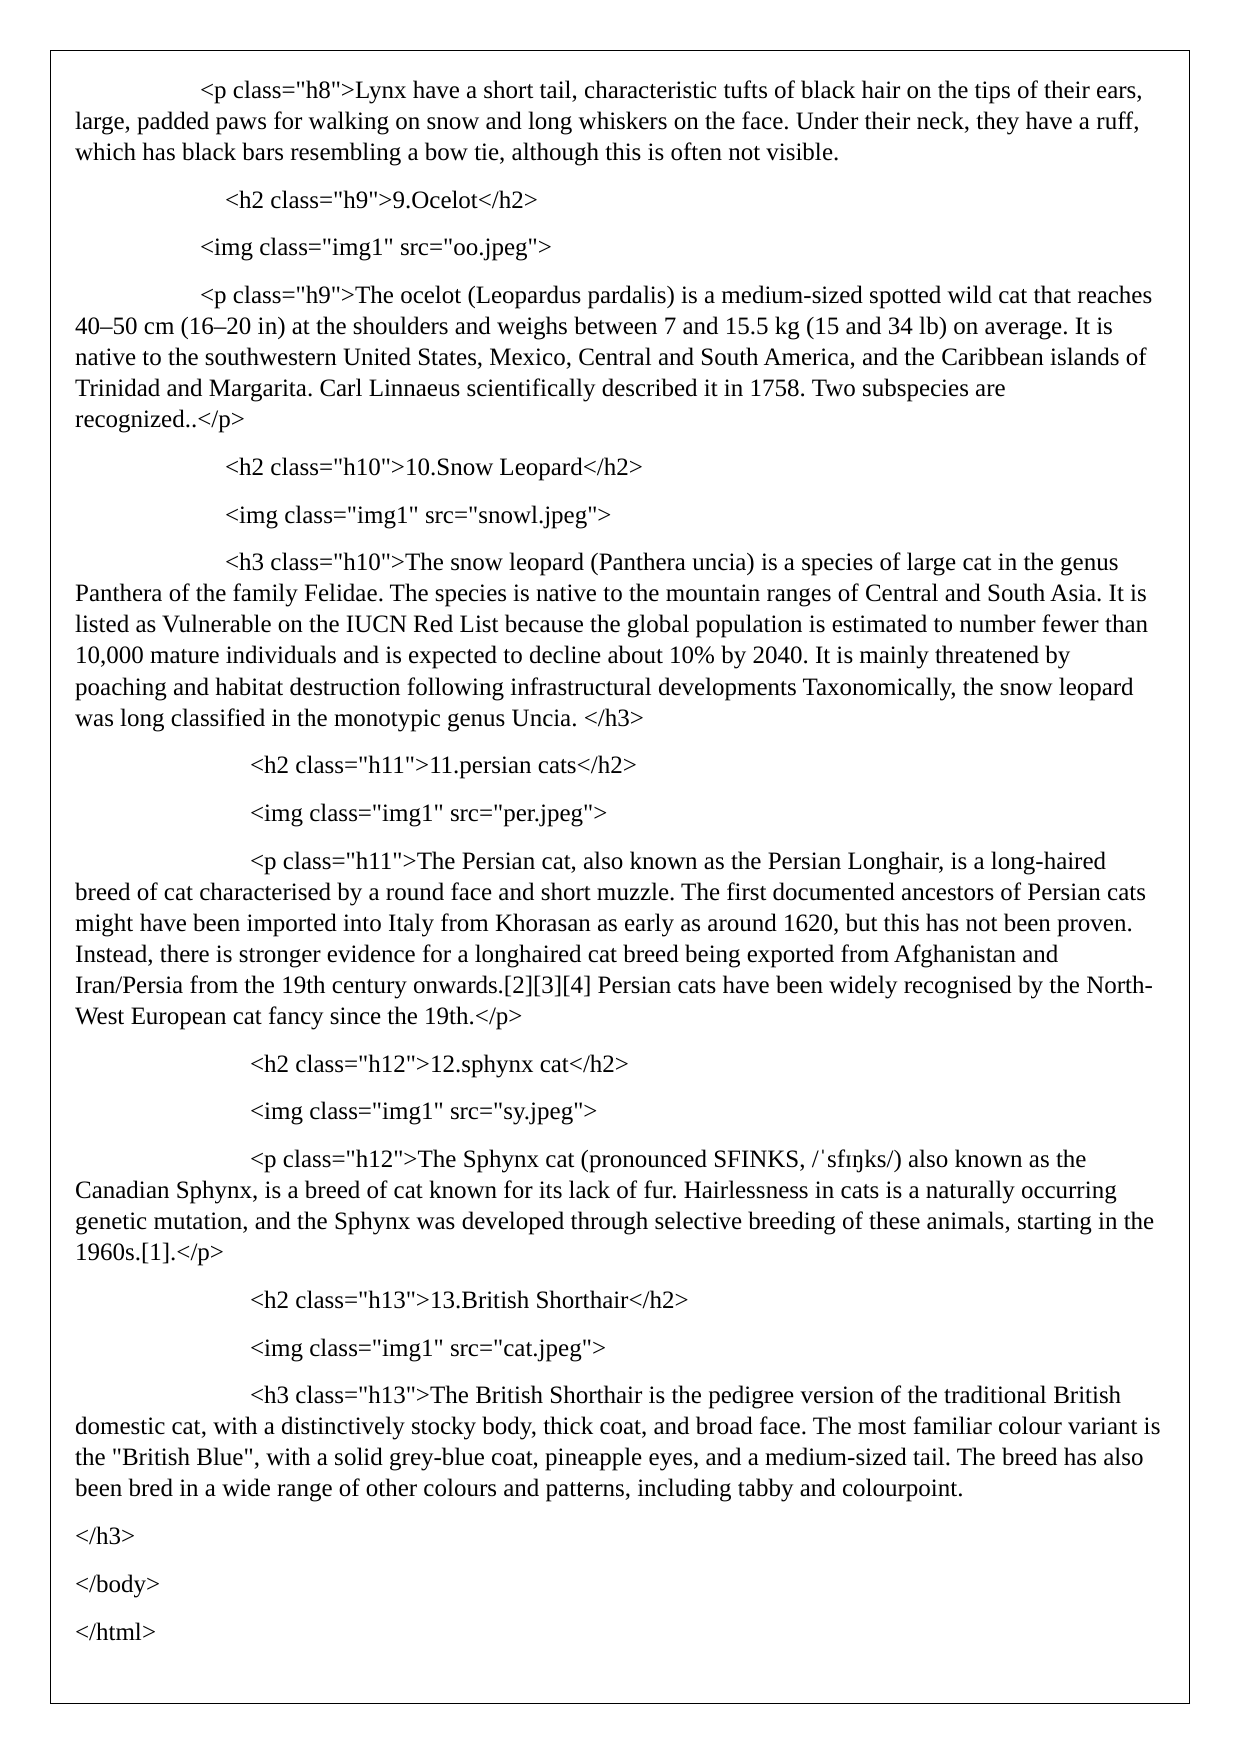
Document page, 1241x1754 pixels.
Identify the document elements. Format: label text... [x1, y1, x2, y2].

text <h2 class="h10">10.Snow Leopard</h2> [75, 452, 1165, 481]
text <h3 class="h10">The snow leopard (Panthera uncia) is a species of large cat in the genus Panthera of the family Felidae. The species is native to the mountain ranges of Central and South Asia. It is listed as Vulnerable on the IUCN Red List because the global population is estimated to number fewer than 10,000 mature individuals and is expected to decline about 10% by 2040. It is mainly threatened by poaching and habitat destruction following infrastructural developments Taxonomically, the snow leopard was long classified in the monotypic genus Uncia. </h3> [75, 547, 1165, 731]
text <img class="img1" src="sy.jpeg"> [75, 1096, 1165, 1125]
text <img class="img1" src="snowl.jpeg"> [75, 500, 1165, 528]
text <h2 class="h11">11.persian cats</h2> [75, 750, 1165, 779]
text <p class="h12">The Sphynx cat (pronounced SFINKS, /ˈsfɪŋks/) also known as the Canadian Sphynx, is a breed of cat known for its lack of fur. Hairlessness in cats is a naturally occurring genetic mutation, and the Sphynx was developed through selective breeding of these animals, starting in the 1960s.[1].</p> [75, 1144, 1165, 1266]
text <img class="img1" src="oo.jpeg"> [75, 232, 1165, 261]
text <h2 class="h13">13.British Shorthair</h2> [75, 1285, 1165, 1314]
text </body> [75, 1569, 1165, 1598]
text <p class="h9">The ocelot (Leopardus pardalis) is a medium-sized spotted wild cat that reaches 40–50 cm (16–20 in) at the shoulders and weighs between 7 and 15.5 kg (15 and 34 lb) on average. It is native to the southwestern United States, Mexico, Central and South America, and the Caribbean islands of Trinidad and Margarita. Carl Linnaeus scientifically described it in 1758. Two subspecies are recognized..</p> [75, 280, 1165, 433]
text <p class="h8">Lynx have a short tail, characteristic tufts of black hair on the tips of their ears, large, padded paws for walking on snow and long whiskers on the face. Under their neck, they have a ruff, which has black bars resembling a bow tie, although this is often not visible. [75, 75, 1165, 166]
text <img class="img1" src="cat.jpeg"> [75, 1333, 1165, 1361]
text <p class="h11">The Persian cat, also known as the Persian Longhair, is a long-haired breed of cat characterised by a round face and short muzzle. The first documented ancestors of Persian cats might have been imported into Italy from Khorasan as early as around 1620, but this has not been proven. Instead, there is stronger evidence for a longhaired cat breed being exported from Afghanistan and Iran/Persia from the 19th century onwards.[2][3][4] Persian cats have been widely recognised by the North-West European cat fancy since the 19th.</p> [75, 846, 1165, 1030]
text </h3> [75, 1521, 1165, 1550]
text <h2 class="h9">9.Ocelot</h2> [75, 185, 1165, 213]
text <h2 class="h12">12.sphynx cat</h2> [75, 1049, 1165, 1077]
text </html> [75, 1617, 1165, 1645]
text <img class="img1" src="per.jpeg"> [75, 798, 1165, 827]
text <h3 class="h13">The British Shorthair is the pedigree version of the traditional British domestic cat, with a distinctively stocky body, thick coat, and broad face. The most familiar colour variant is the "British Blue", with a solid grey-blue coat, pineapple eyes, and a medium-sized tail. The breed has also been bred in a wide range of other colours and patterns, including tabby and colourpoint. [75, 1380, 1165, 1502]
